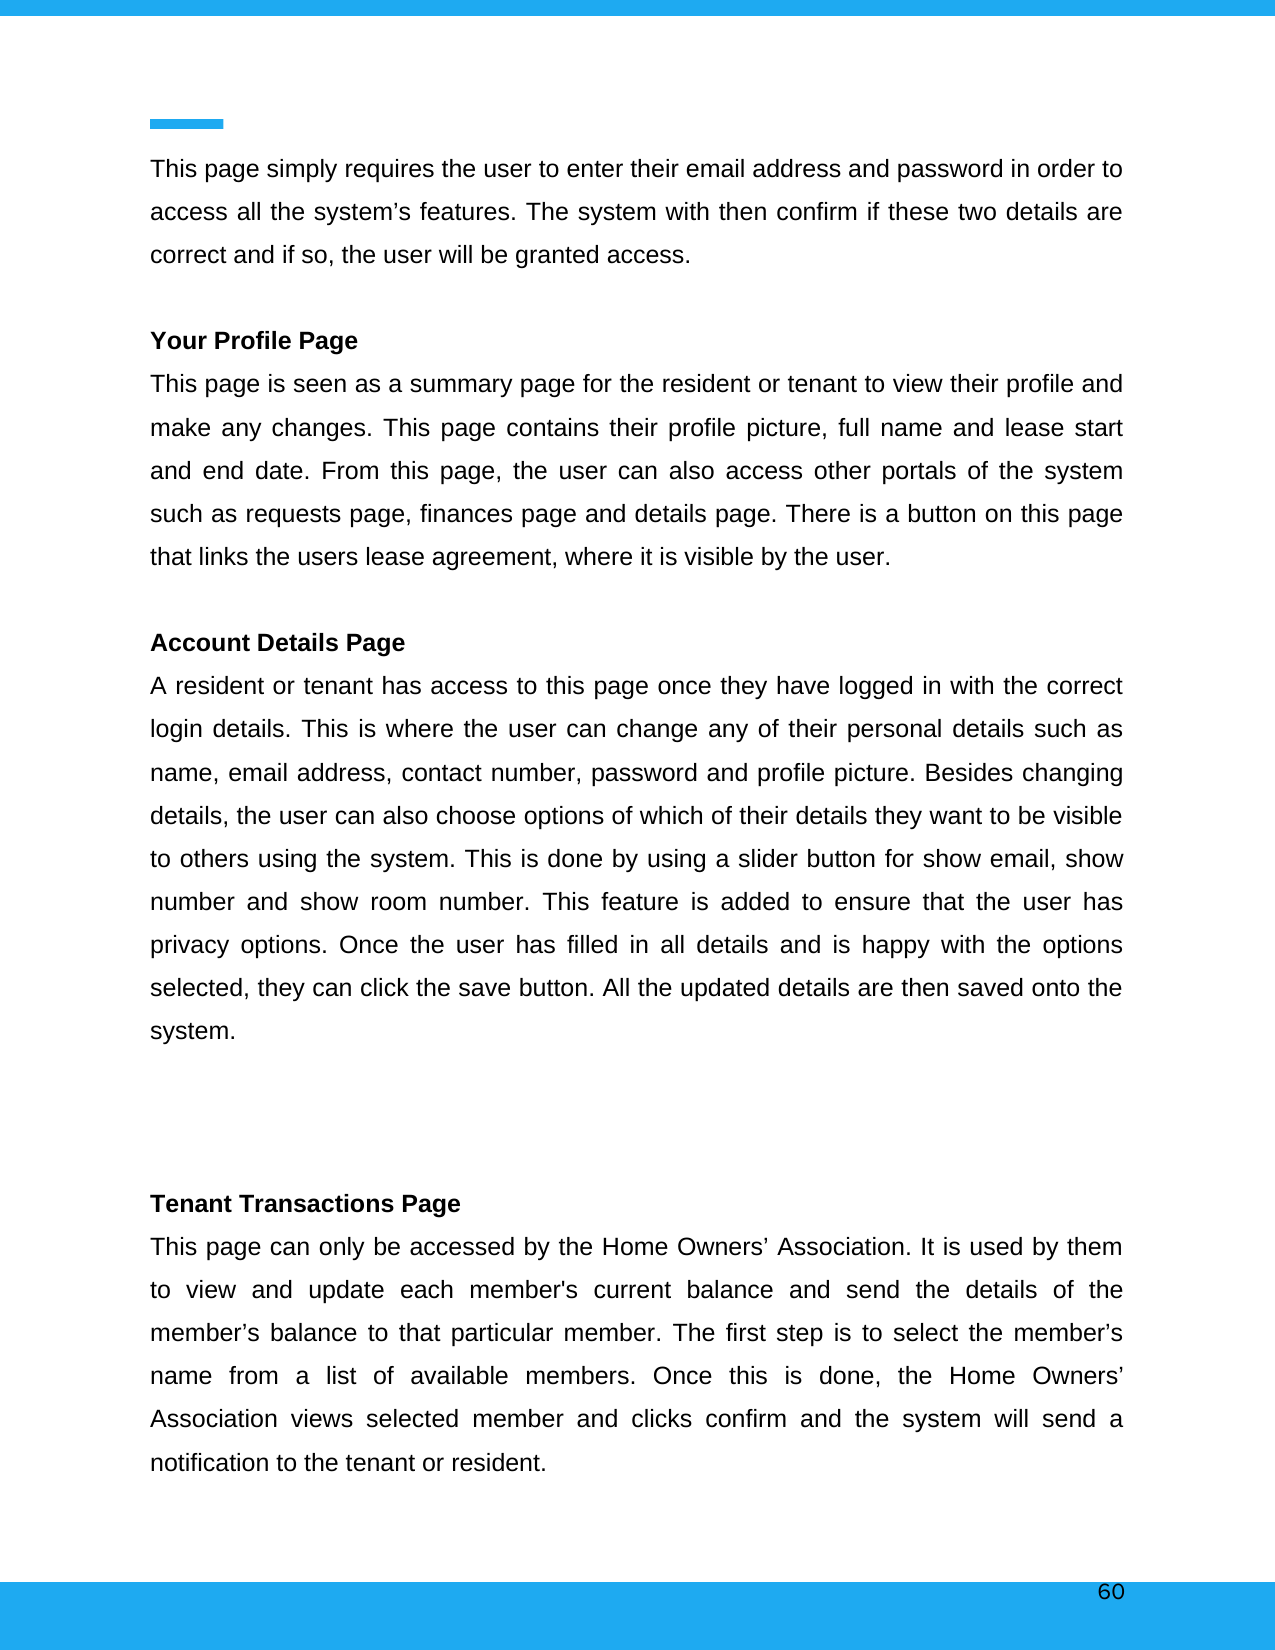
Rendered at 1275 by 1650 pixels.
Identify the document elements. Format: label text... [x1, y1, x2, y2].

picture [150, 119, 224, 129]
text Your Profile Page [150, 326, 1125, 355]
text Account Details Page [150, 628, 1125, 657]
text A resident or tenant has access to this page once they have logged in with the correct login details. This is where the user can change any of their personal details such as name, email address, contact number, password and profile picture. Besides changing details, the user can also choose options of which of their details they want to be visible to others using the system. This is done by using a slider button for show email, show number and show room number. This feature is added to ensure that the user has privacy options. Once the user has filled in all details and is happy with the options selected, they can click the save button. All the updated details are then saved onto the system. [150, 671, 1125, 1045]
picture [0, 1582, 1275, 1650]
picture [0, 0, 1275, 16]
text Tenant Transactions Page [150, 1189, 1125, 1217]
text This page is seen as a summary page for the resident or tenant to view their profile and make any changes. This page contains their profile picture, full name and lease start and end date. From this page, the user can also access other portals of the system such as requests page, finances page and details page. There is a button on this page that links the users lease agreement, where it is visible by the user. [150, 369, 1125, 571]
text This page can only be accessed by the Home Owners’ Association. It is used by them to view and update each member's current balance and send the details of the member’s balance to that particular member. The first step is to select the member’s name from a list of available members. Once this is done, the Home Owners’ Association views selected member and clicks confirm and the system will send a notification to the tenant or resident. [150, 1232, 1125, 1476]
text This page simply requires the user to enter their email address and password in order to access all the system’s features. The system with then confirm if these two details are correct and if so, the user will be granted access. [150, 154, 1125, 269]
